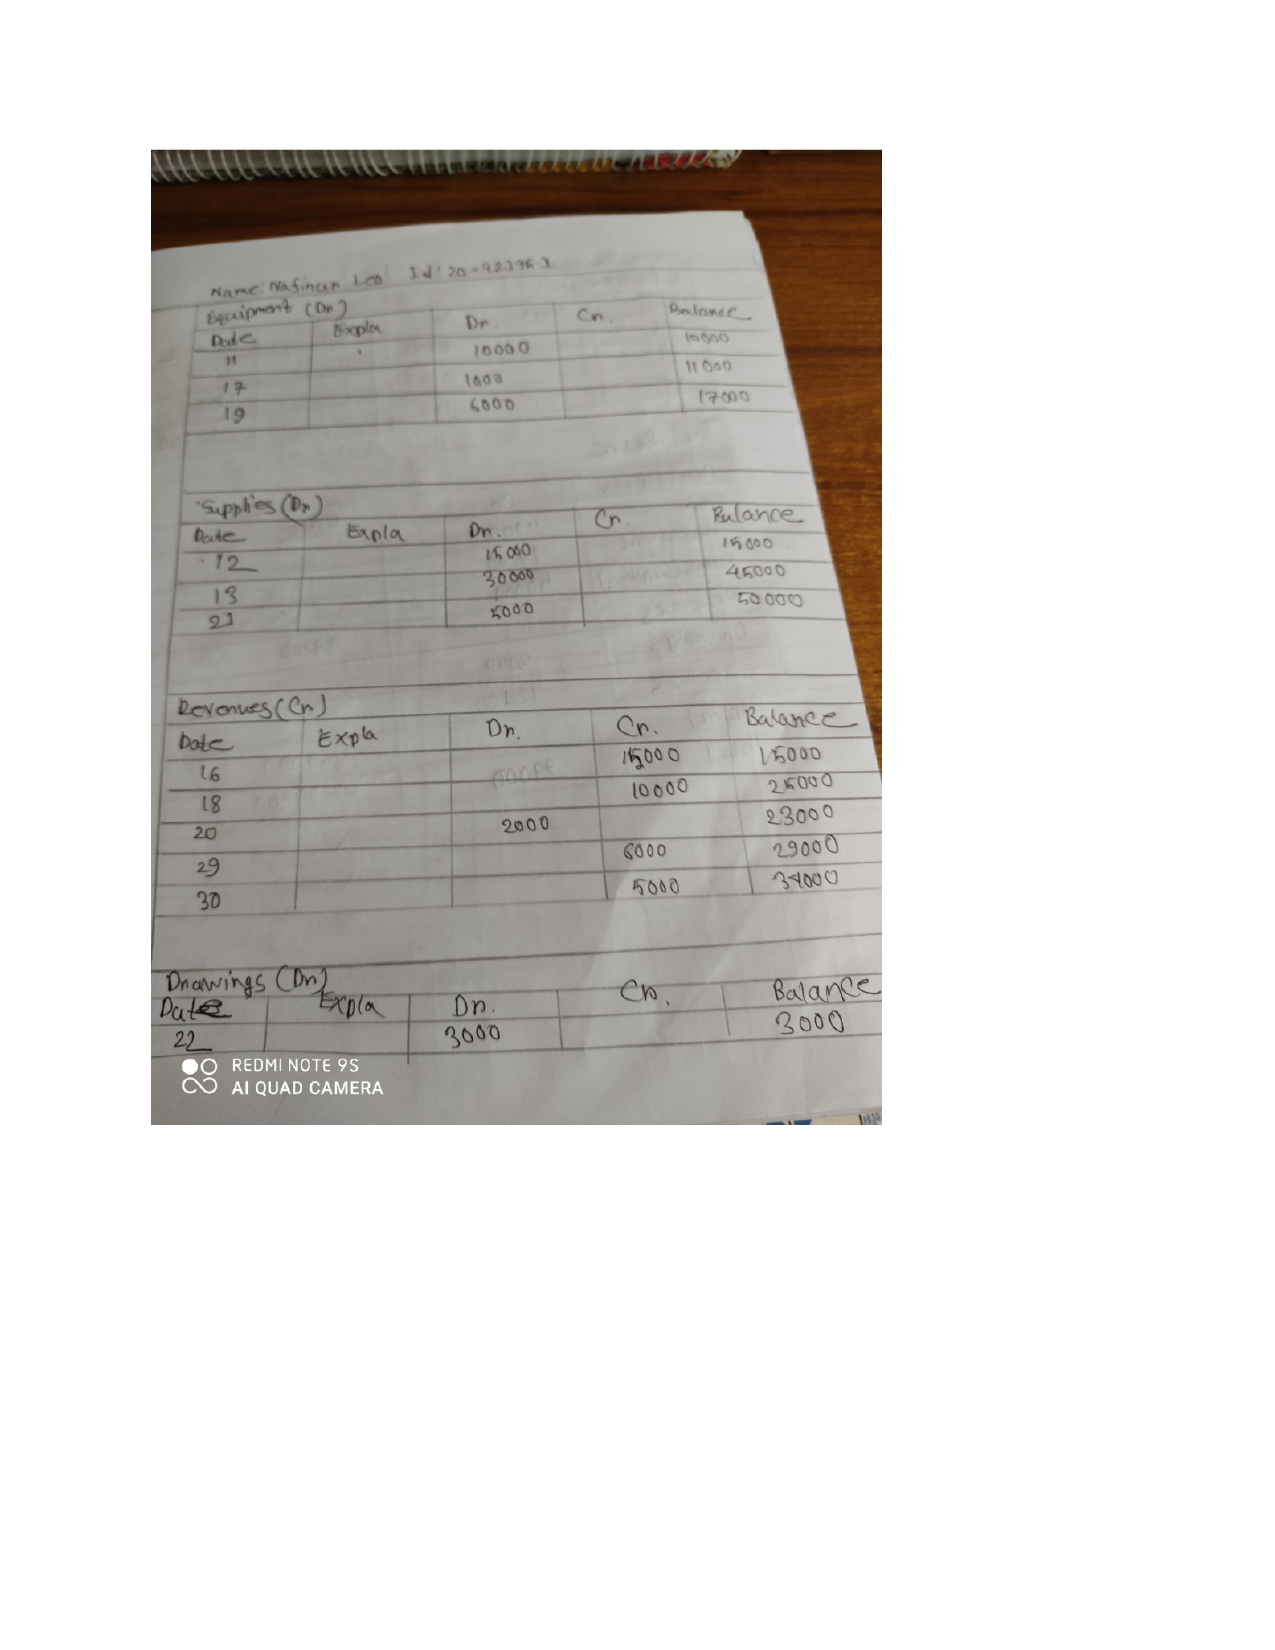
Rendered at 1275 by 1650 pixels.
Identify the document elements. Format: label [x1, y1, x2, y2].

picture [151, 151, 882, 1124]
